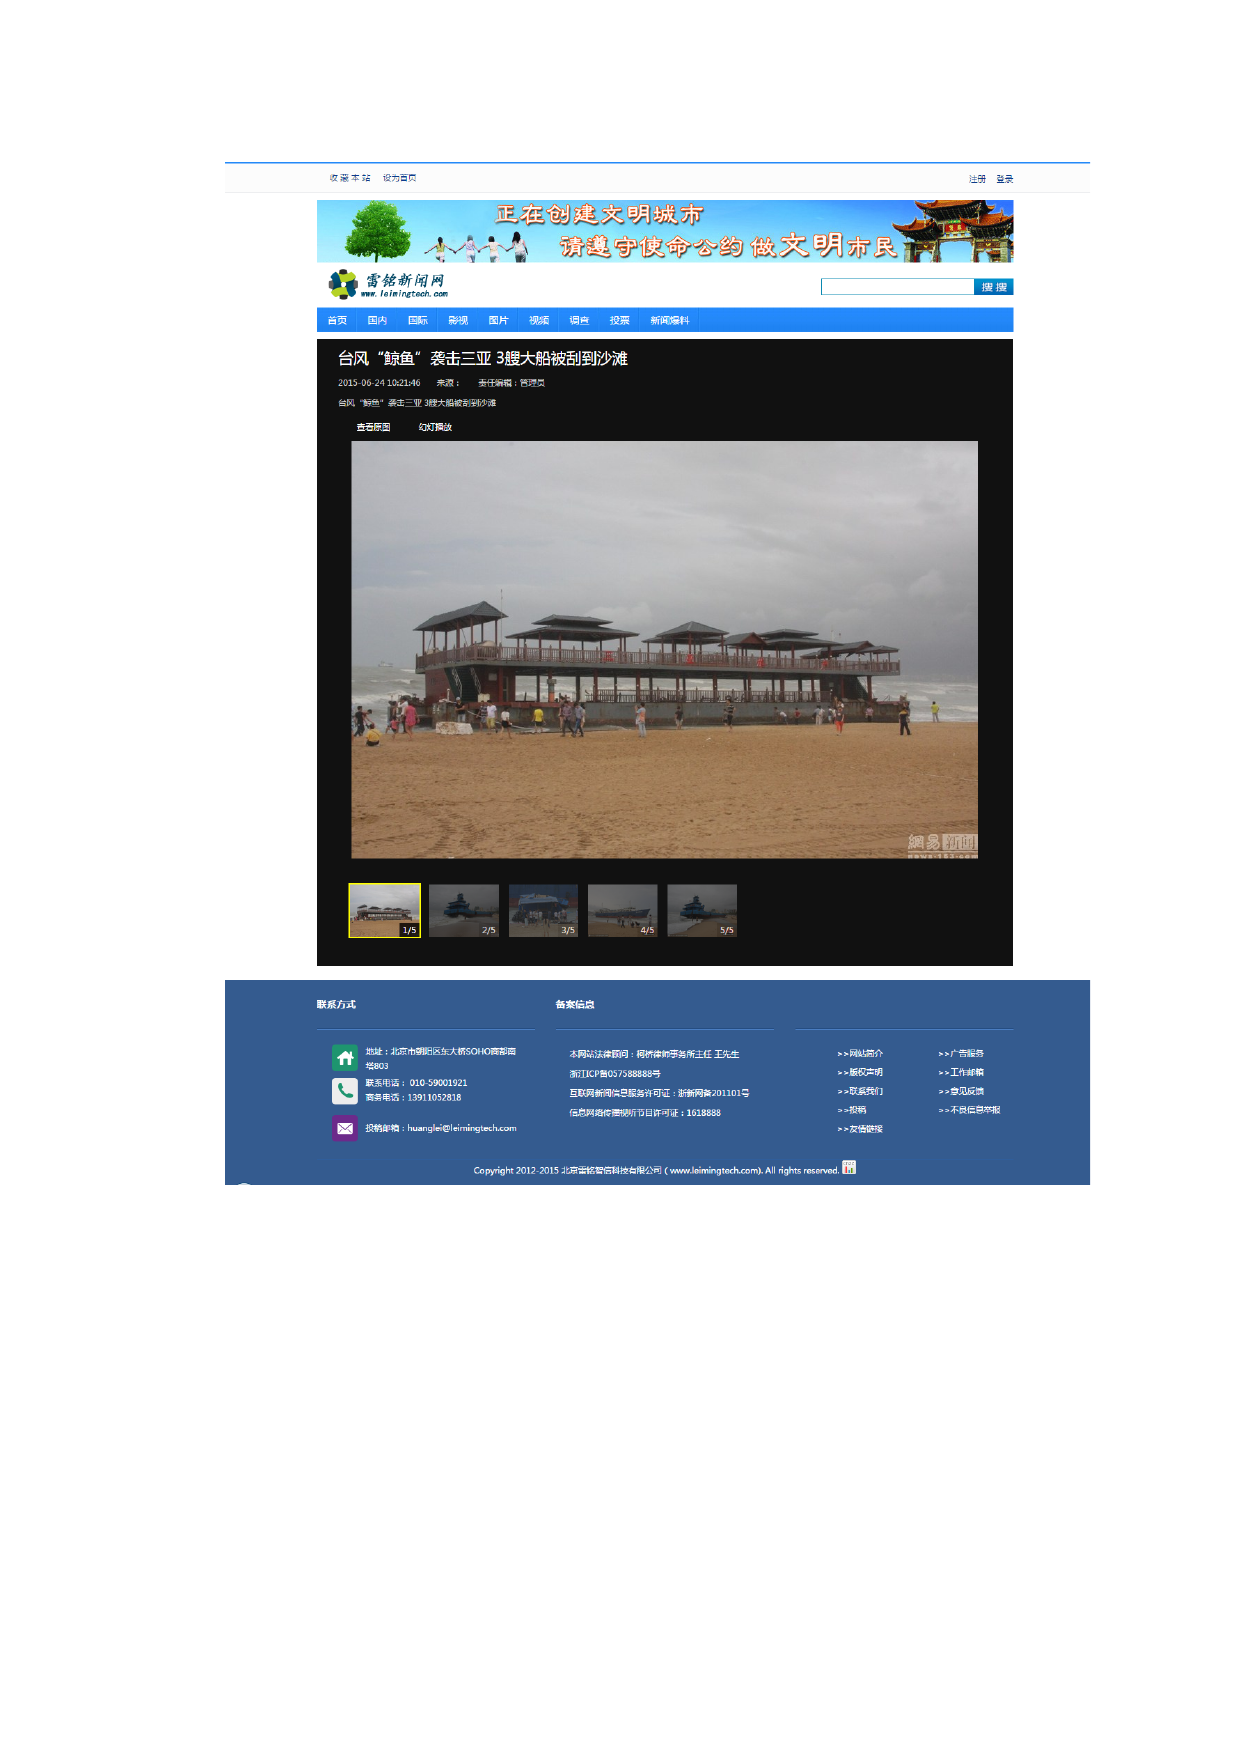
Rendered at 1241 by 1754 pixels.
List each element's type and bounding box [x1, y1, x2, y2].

picture [225, 162, 1091, 1185]
